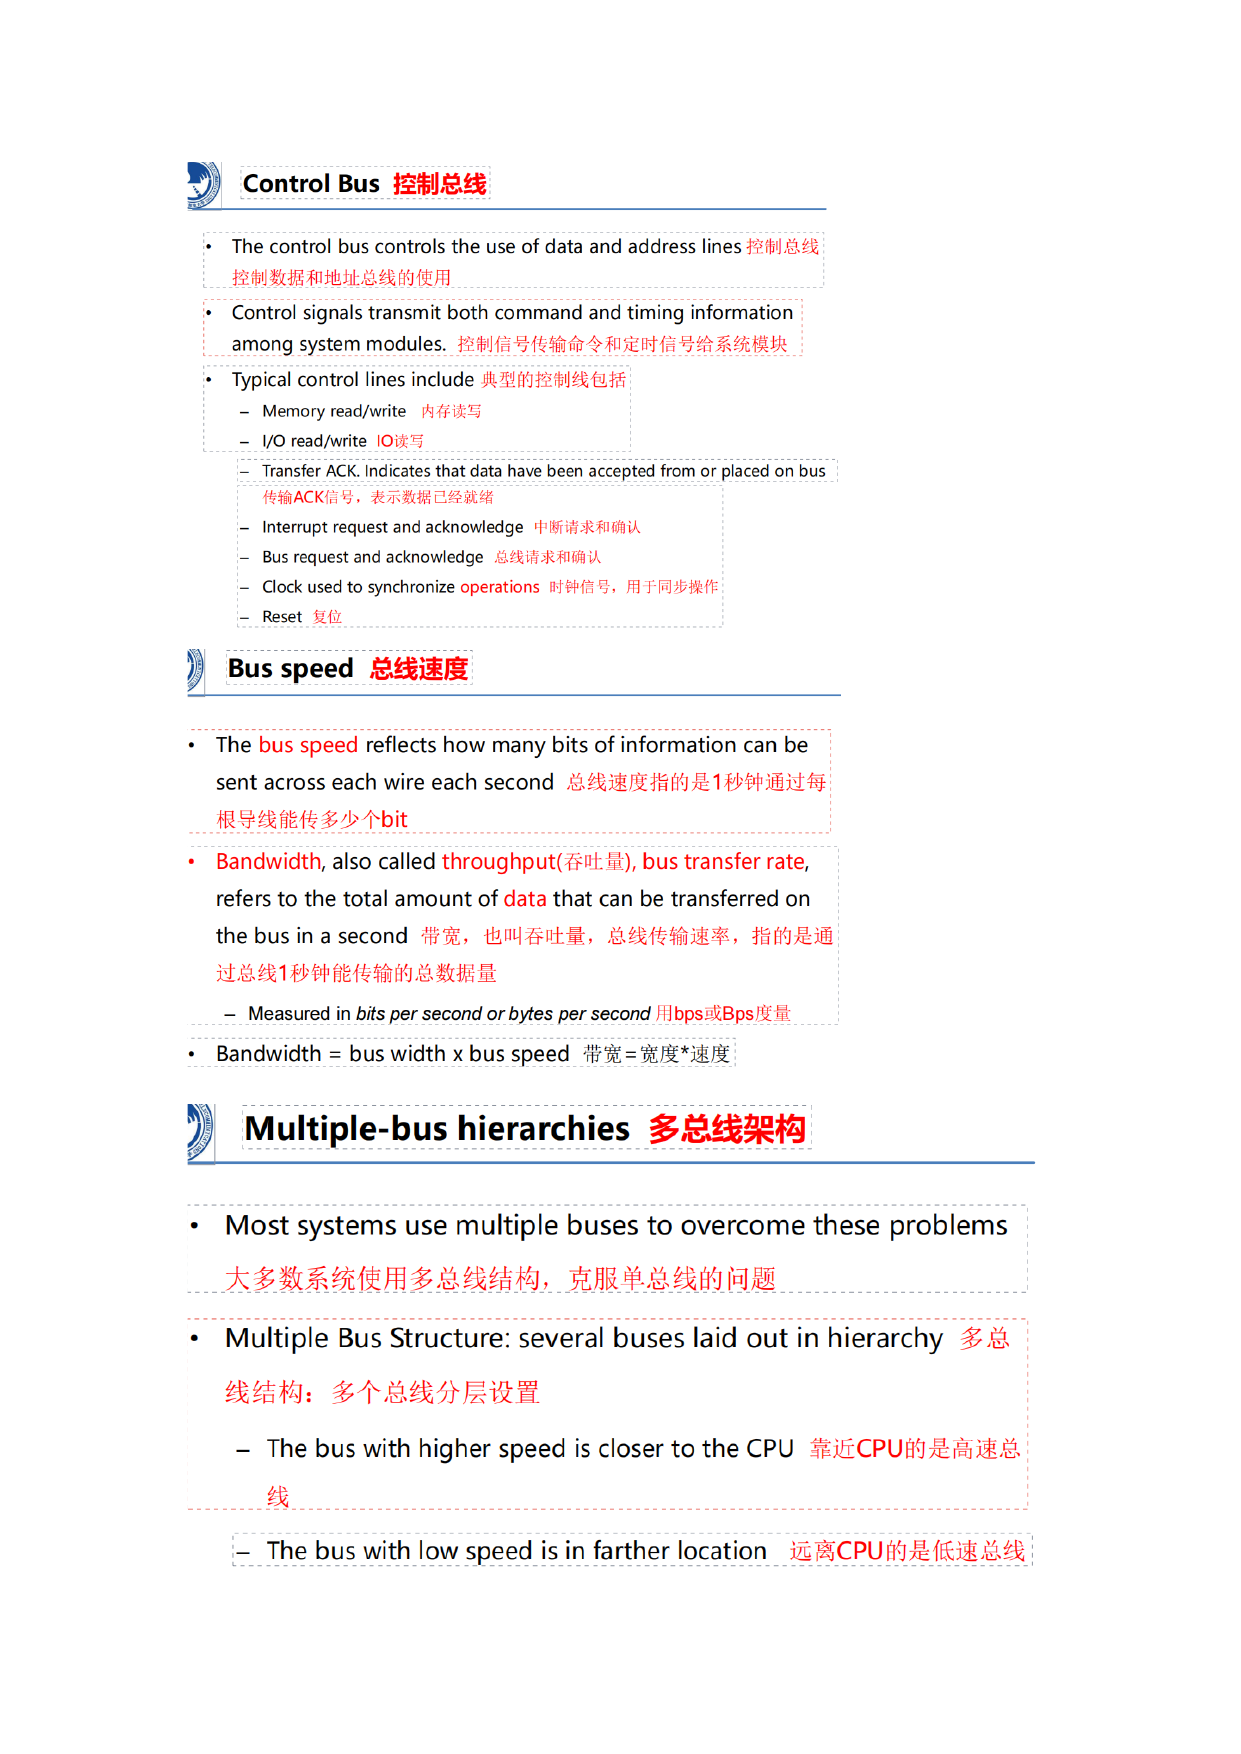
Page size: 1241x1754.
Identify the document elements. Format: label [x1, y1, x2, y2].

picture [187, 649, 841, 1073]
picture [187, 1104, 1052, 1571]
picture [187, 162, 839, 629]
